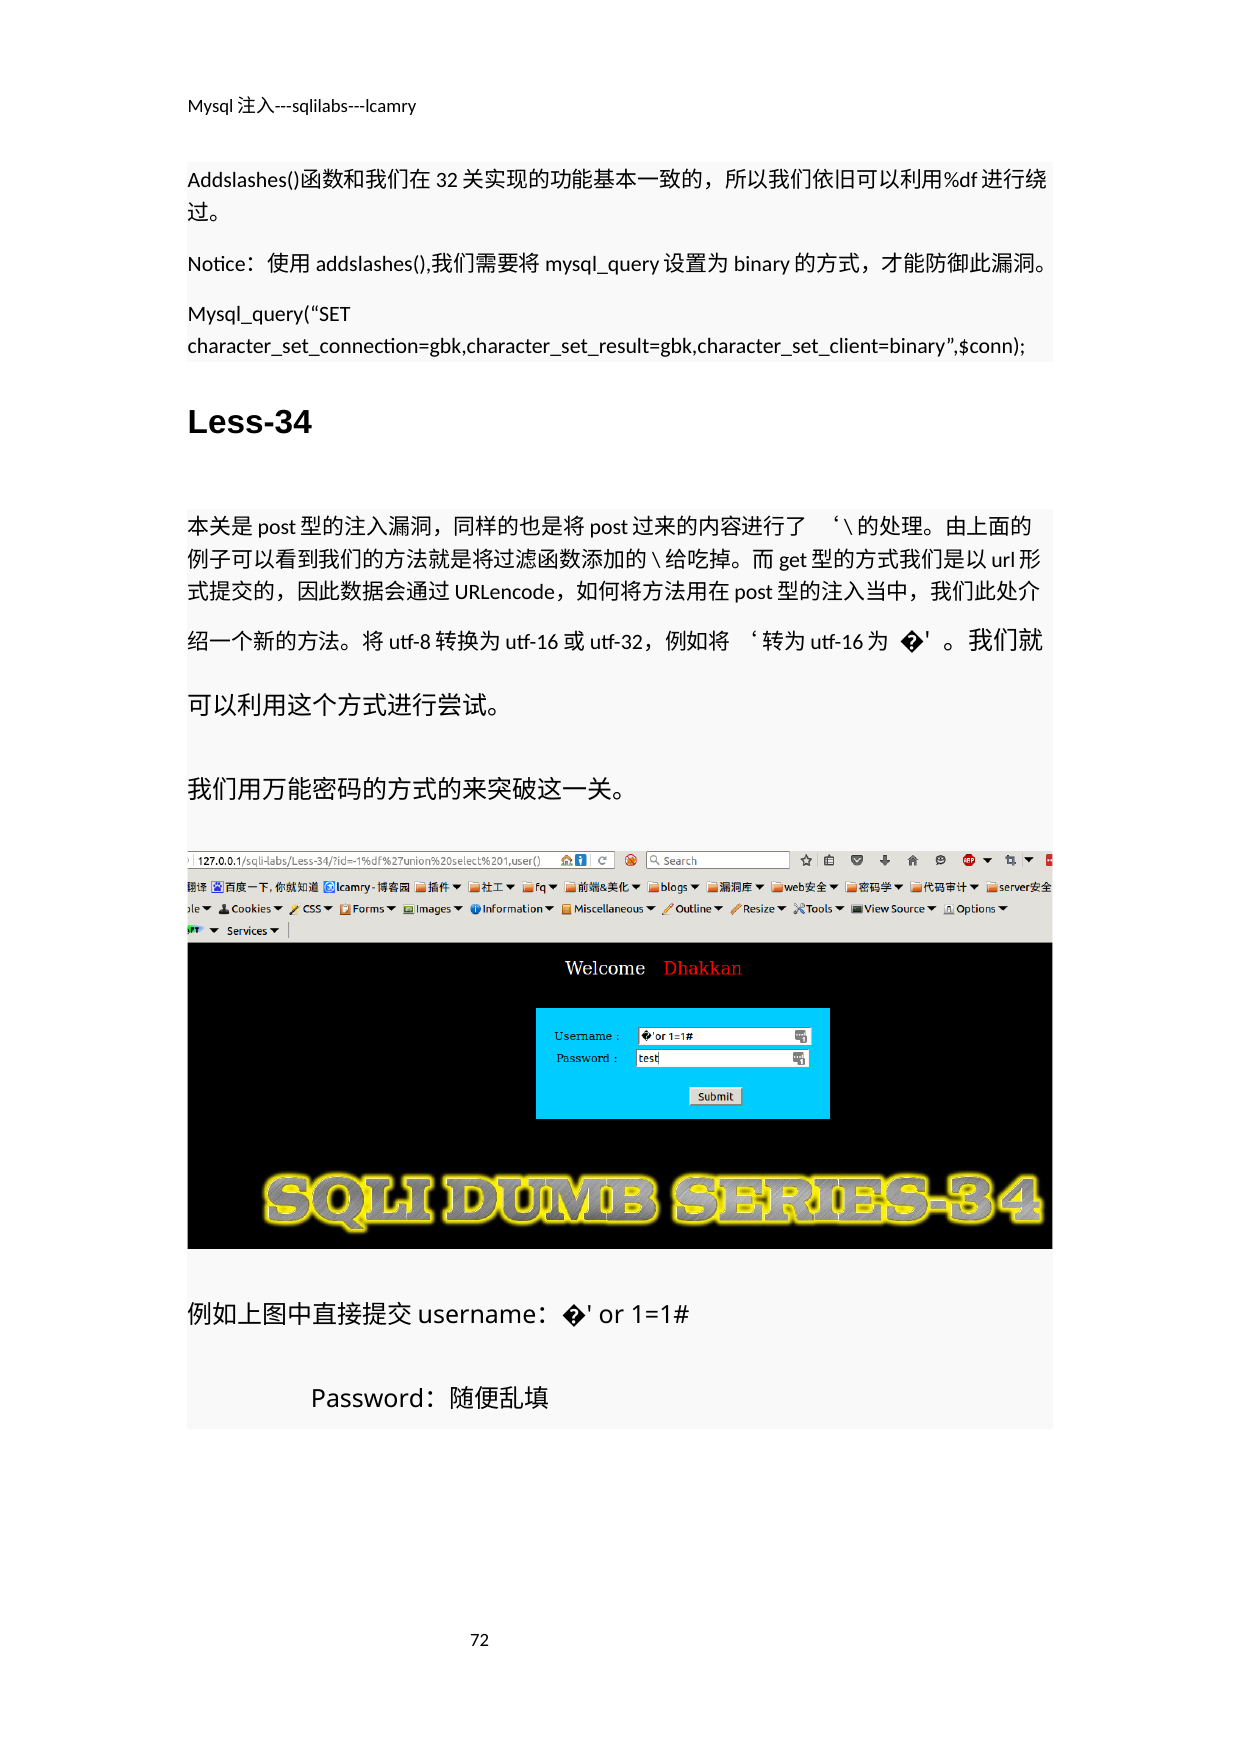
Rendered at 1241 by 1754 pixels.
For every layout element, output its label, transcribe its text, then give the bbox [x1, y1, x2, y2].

text Mysql_query(“SET character_set_connection=gbk,character_set_result=gbk,character_set_client=binary”,$conn); [187, 297, 1053, 362]
text 我们用万能密码的方式的来突破这一关。 [187, 755, 1053, 820]
picture [187, 851, 1053, 1249]
text 例如上图中直接提交username：�' or 1=1# [187, 1280, 1053, 1345]
subtitle Less-34 [187, 389, 1053, 454]
text Addslashes()函数和我们在32关实现的功能基本一致的，所以我们依旧可以利用%df进行绕过。 [187, 162, 1053, 227]
text Password：随便乱填 [187, 1364, 1053, 1429]
text 本关是post型的注入漏洞，同样的也是将post过来的内容进行了 ‘ \ 的处理。由上面的例子可以看到我们的方法就是将过滤函数添加的 \ 给吃掉。而get型的方式我们是以url形式提交的，因此数据会通过URLencode，如何将方法用在post型的注入当中，我们此处介绍一个新的方法。将utf-8转换为utf-16或 utf-32，例如将 ‘ 转为utf-16为 �' 。我们就可以利用这个方式进行尝试。 [187, 509, 1053, 736]
text Notice：使用addslashes(),我们需要将mysql_query设置为binary的方式，才能防御此漏洞。 [187, 246, 1053, 278]
